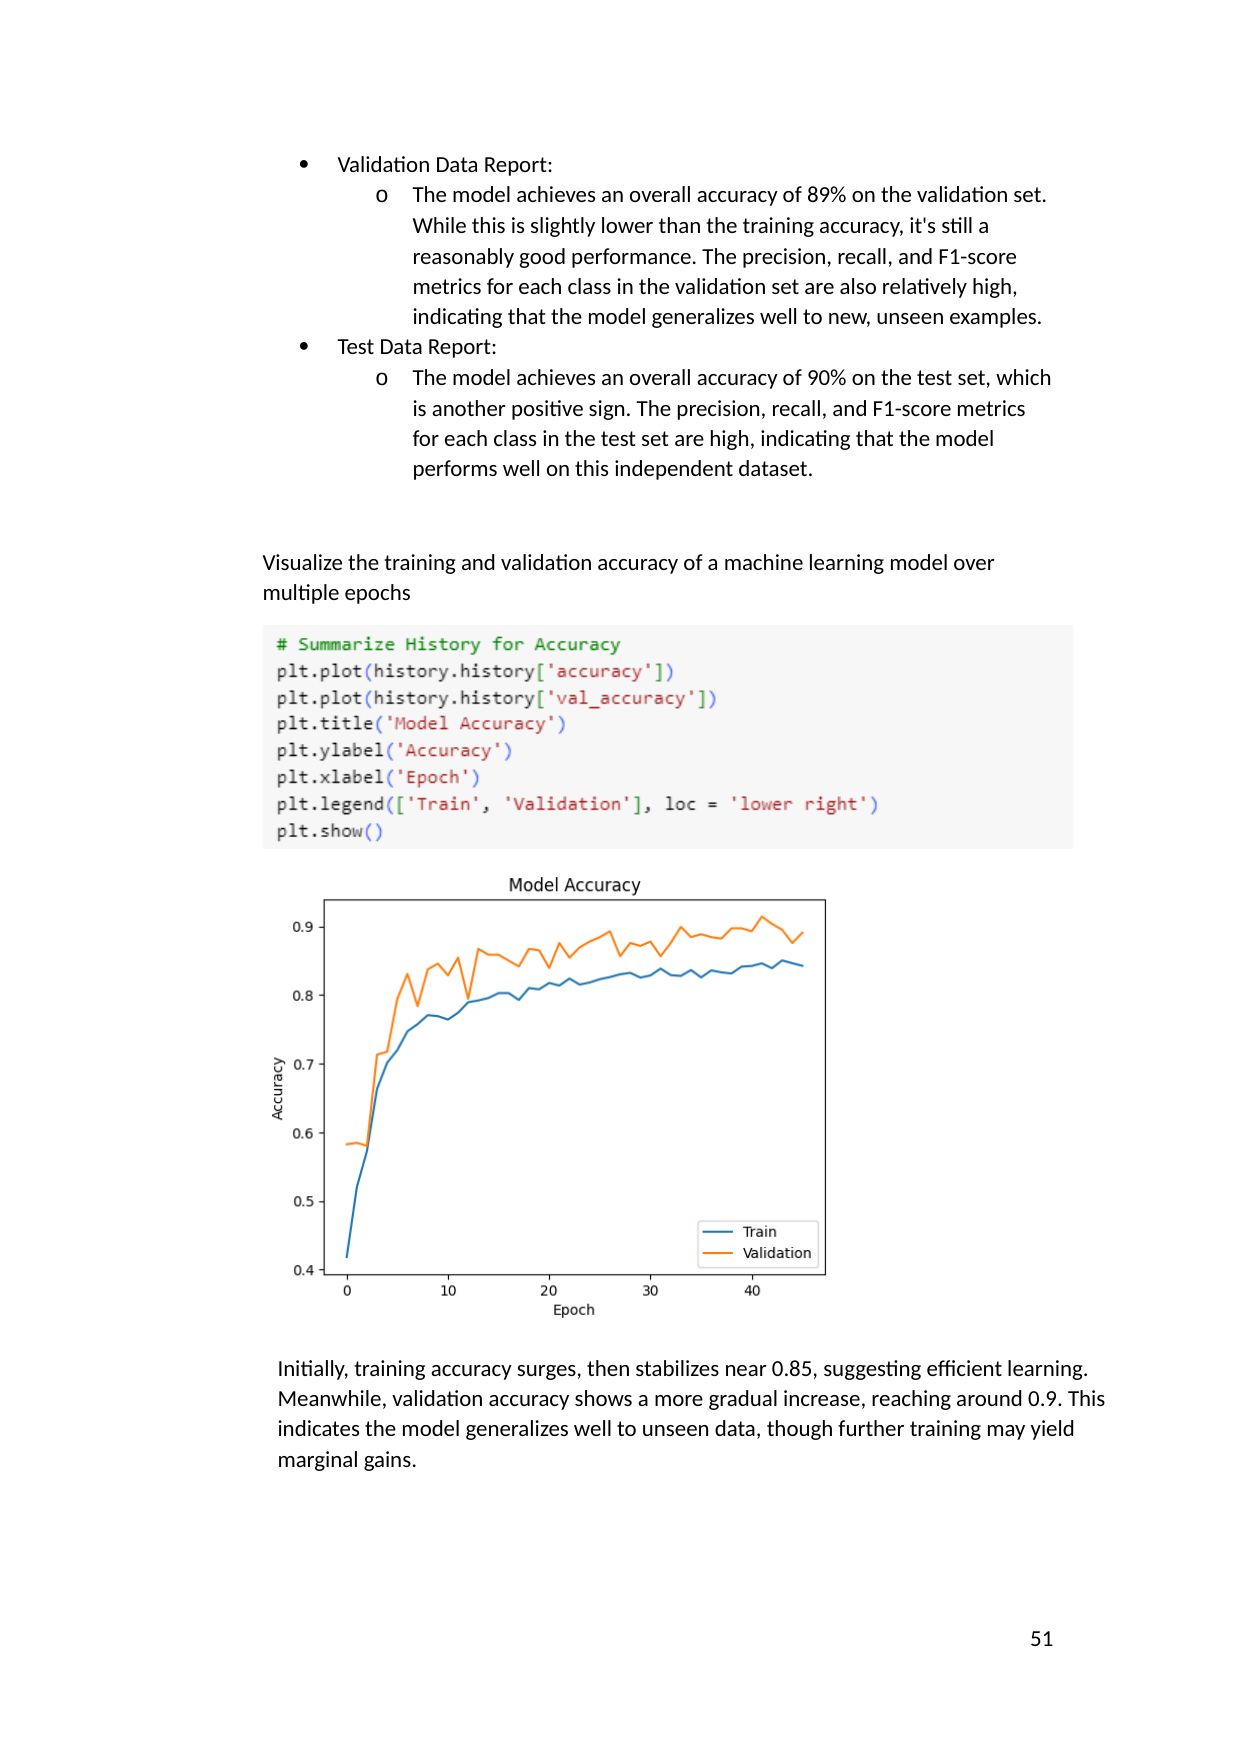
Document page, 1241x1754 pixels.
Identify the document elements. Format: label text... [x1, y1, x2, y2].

list The model achieves an overall accuracy of 89% on the validation set. While this is slightly lower than the training accuracy, it's still a reasonably good performance. The precision, recall, and F1-score metrics for each class in the validation set are also relatively high, indicating that the model generalizes well to new, unseen examples. [375, 180, 1053, 330]
text Visualize the training and validation accuracy of a machine learning model over multiple epochs [262, 548, 1053, 606]
picture [262, 867, 835, 1328]
list Validation Data Report: [300, 150, 1053, 178]
list The model achieves an overall accuracy of 90% on the test set, which is another positive sign. The precision, recall, and F1-score metrics for each class in the test set are high, indicating that the model performs well on this independent dataset. [375, 363, 1053, 482]
list Test Data Report: [300, 332, 1053, 360]
picture [262, 625, 1074, 849]
